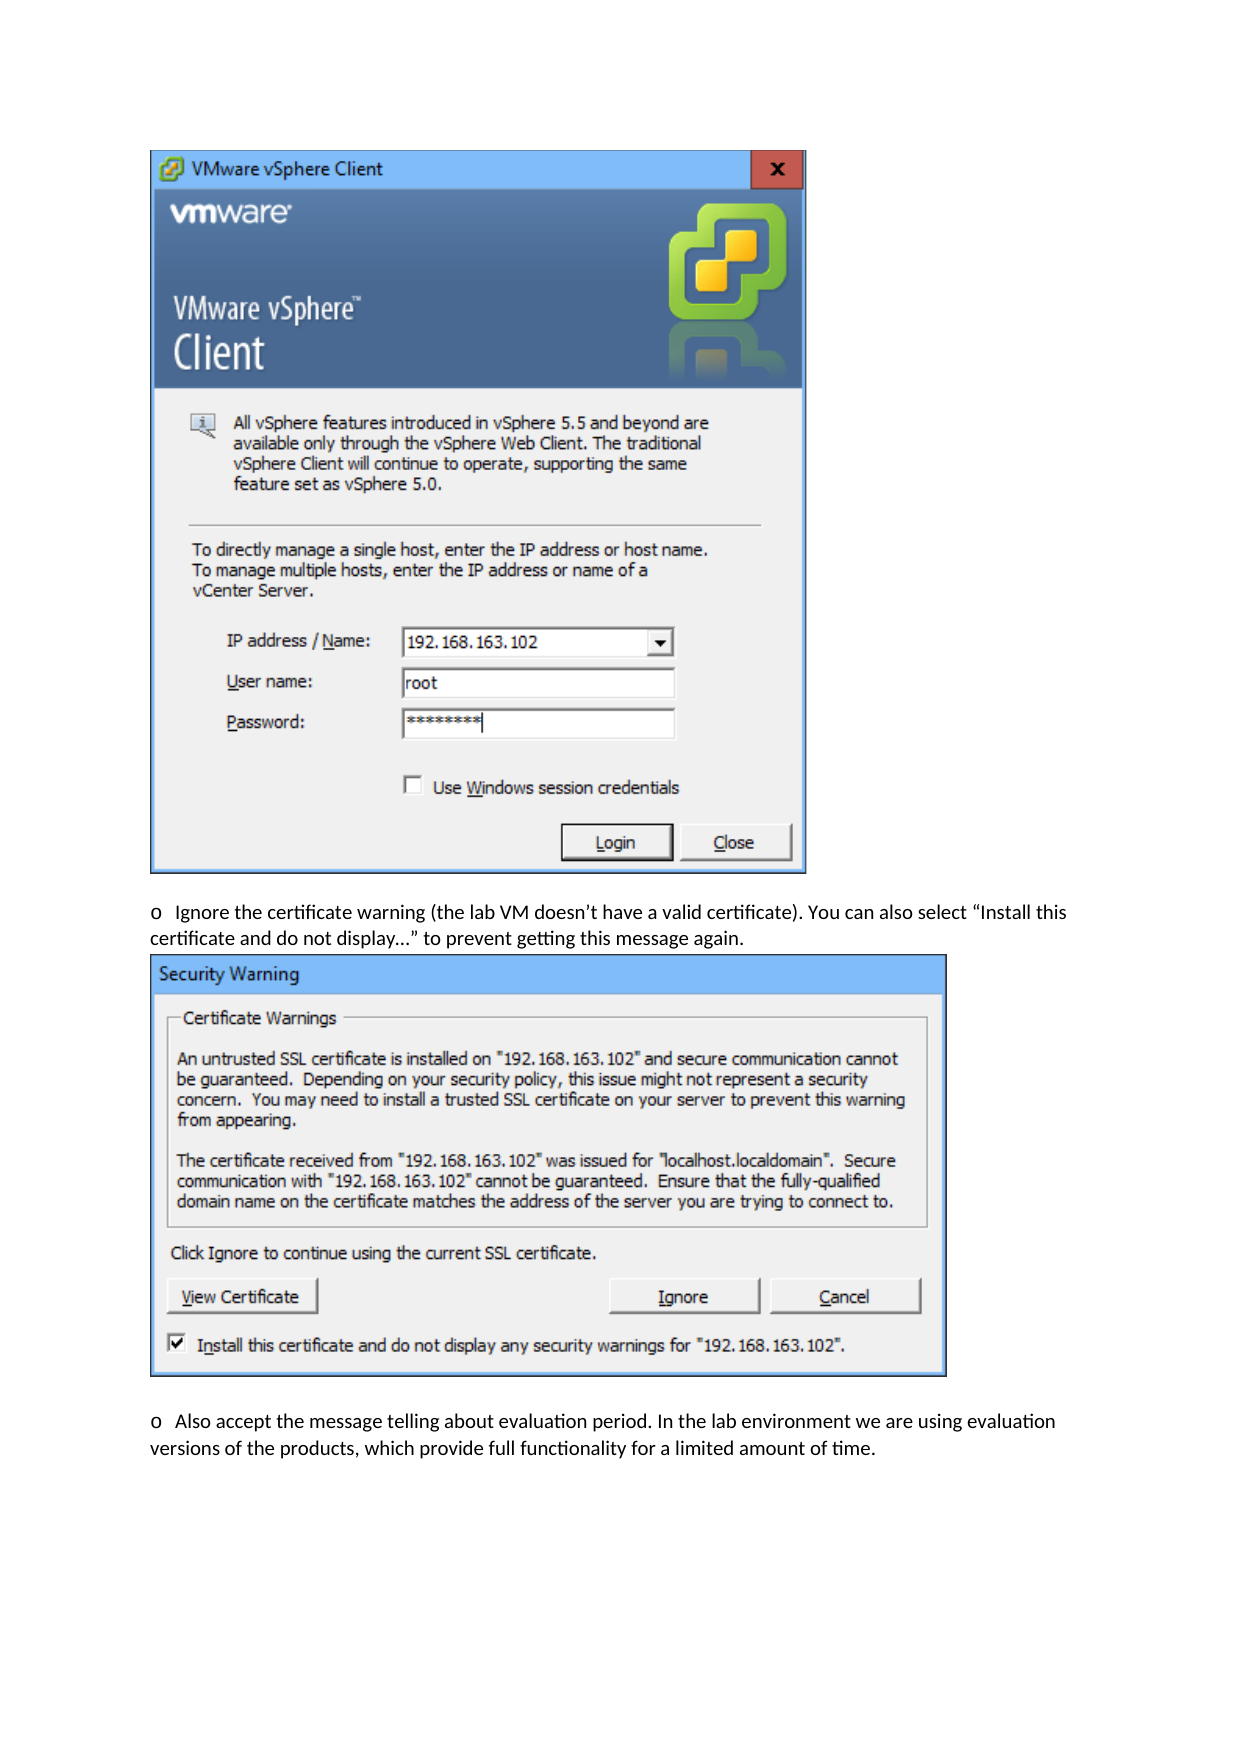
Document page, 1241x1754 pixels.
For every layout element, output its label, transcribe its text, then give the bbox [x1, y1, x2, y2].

picture [150, 954, 947, 1377]
text o Ignore the certificate warning (the lab VM doesn’t have a valid certificate). You can also select “Install this certificate and do not display…” to prevent getting this message again. [150, 899, 1090, 951]
picture [150, 150, 807, 874]
text o Also accept the message telling about evaluation period. In the lab environment we are using evaluation versions of the products, which provide full functionality for a limited amount of time. [150, 1409, 1090, 1461]
